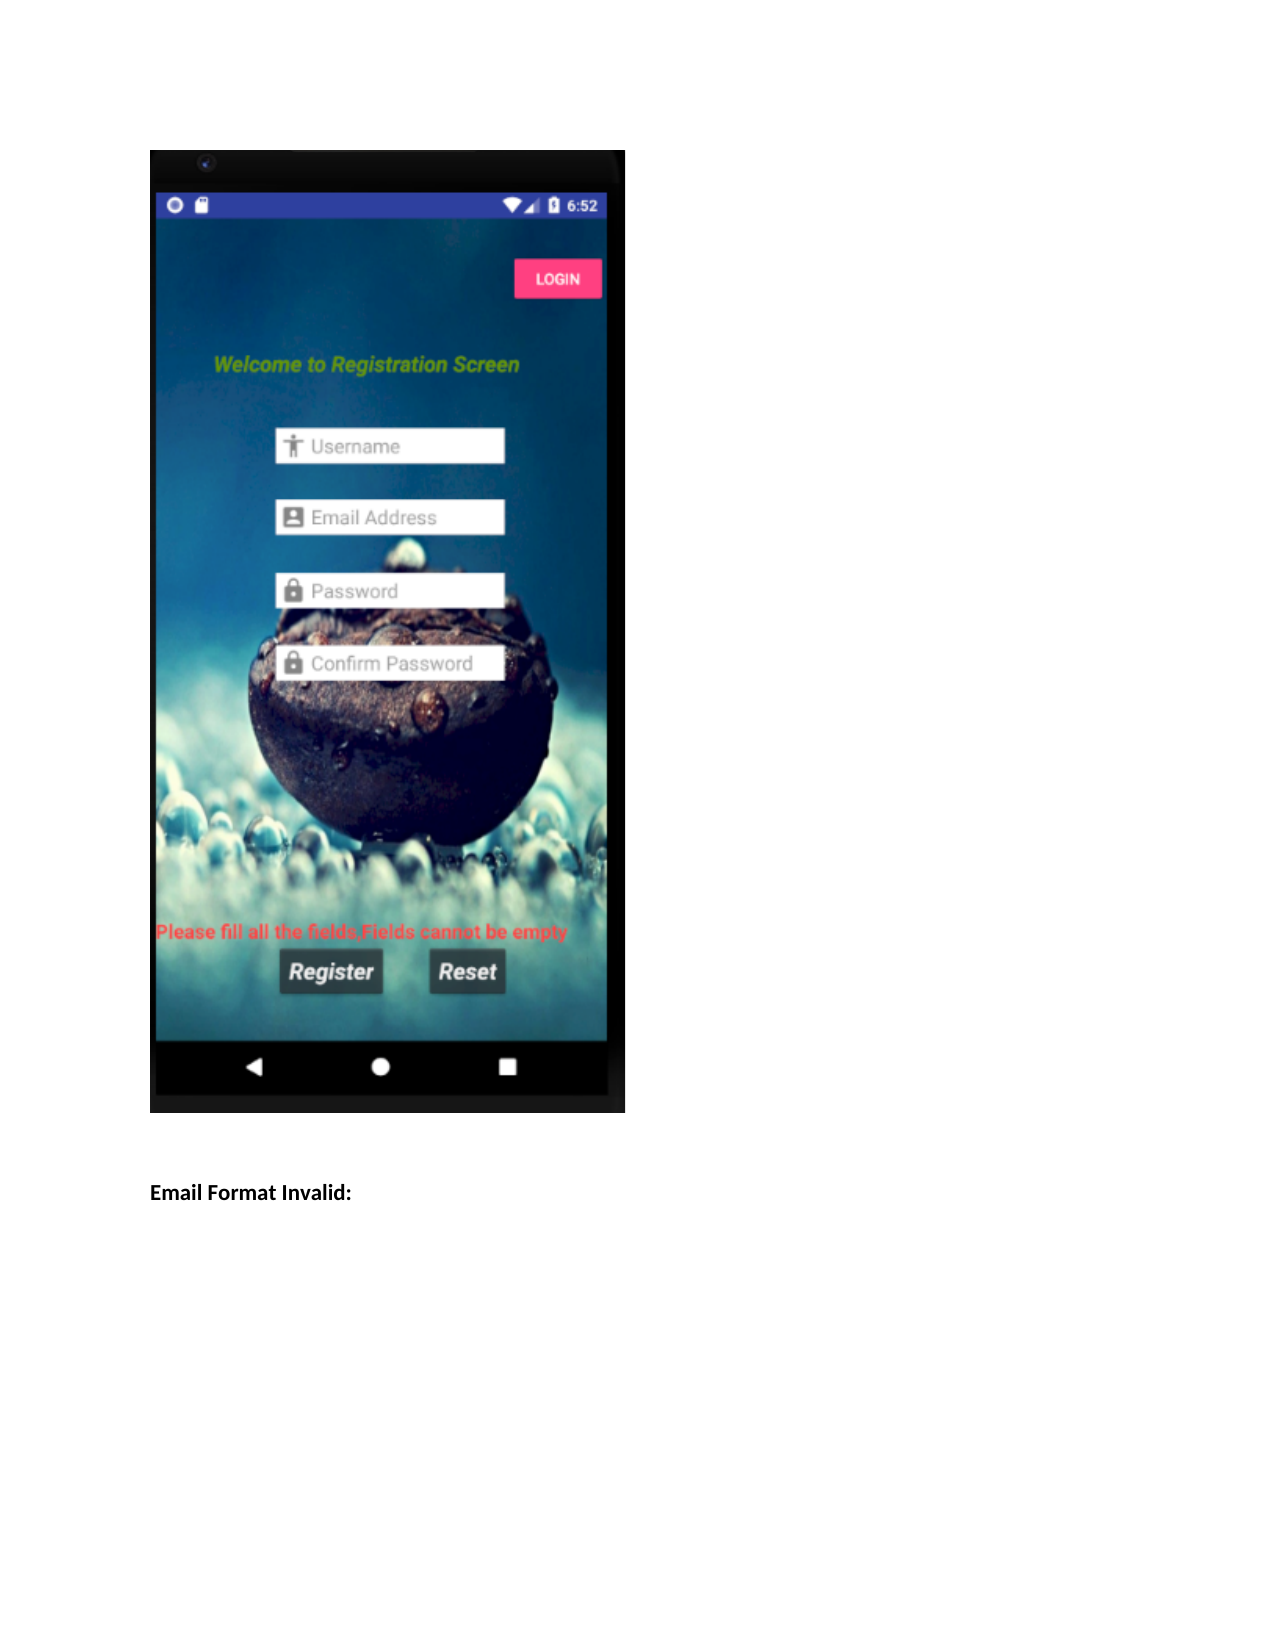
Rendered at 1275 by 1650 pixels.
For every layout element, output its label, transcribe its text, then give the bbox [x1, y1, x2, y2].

picture [150, 150, 625, 1113]
text Email Format Invalid: [150, 1178, 1125, 1206]
